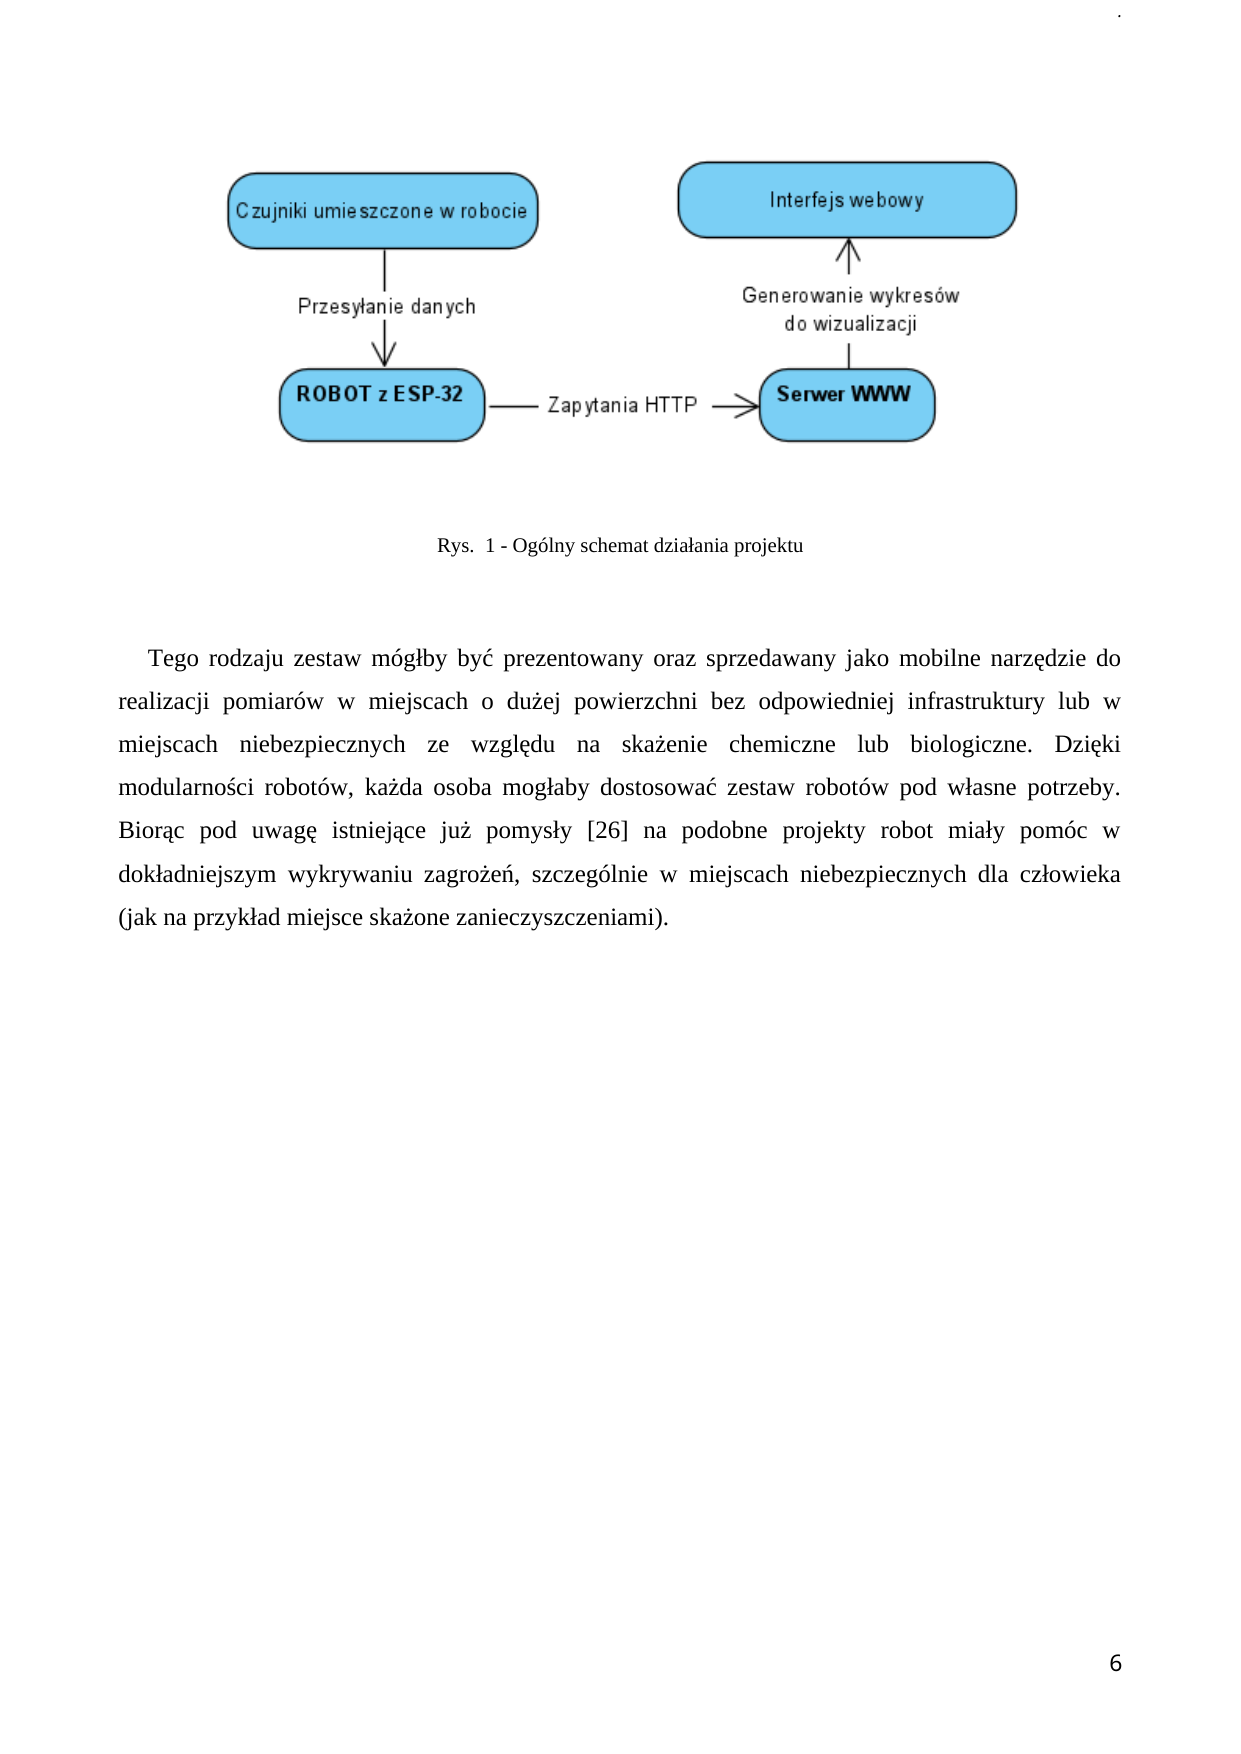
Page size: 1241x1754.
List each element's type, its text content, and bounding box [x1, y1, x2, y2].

picture [209, 118, 1061, 497]
text Rys. 1 - Ogólny schemat działania projektu [118, 533, 1122, 557]
text Tego rodzaju zestaw mógłby być prezentowany oraz sprzedawany jako mobilne narzędzie do realizacji pomiarów w miejscach o dużej powierzchni bez odpowiedniej infrastruktury lub w miejscach niebezpiecznych ze względu na skażenie chemiczne lub biologiczne. Dzięki modularności robotów, każda osoba mogłaby dostosować zestaw robotów pod własne potrzeby. Biorąc pod uwagę istniejące już pomysły [26] na podobne projekty robot miały pomóc w dokładniejszym wykrywaniu zagrożeń, szczególnie w miejscach niebezpiecznych dla człowieka (jak na przykład miejsce skażone zanieczyszczeniami). [118, 643, 1122, 931]
